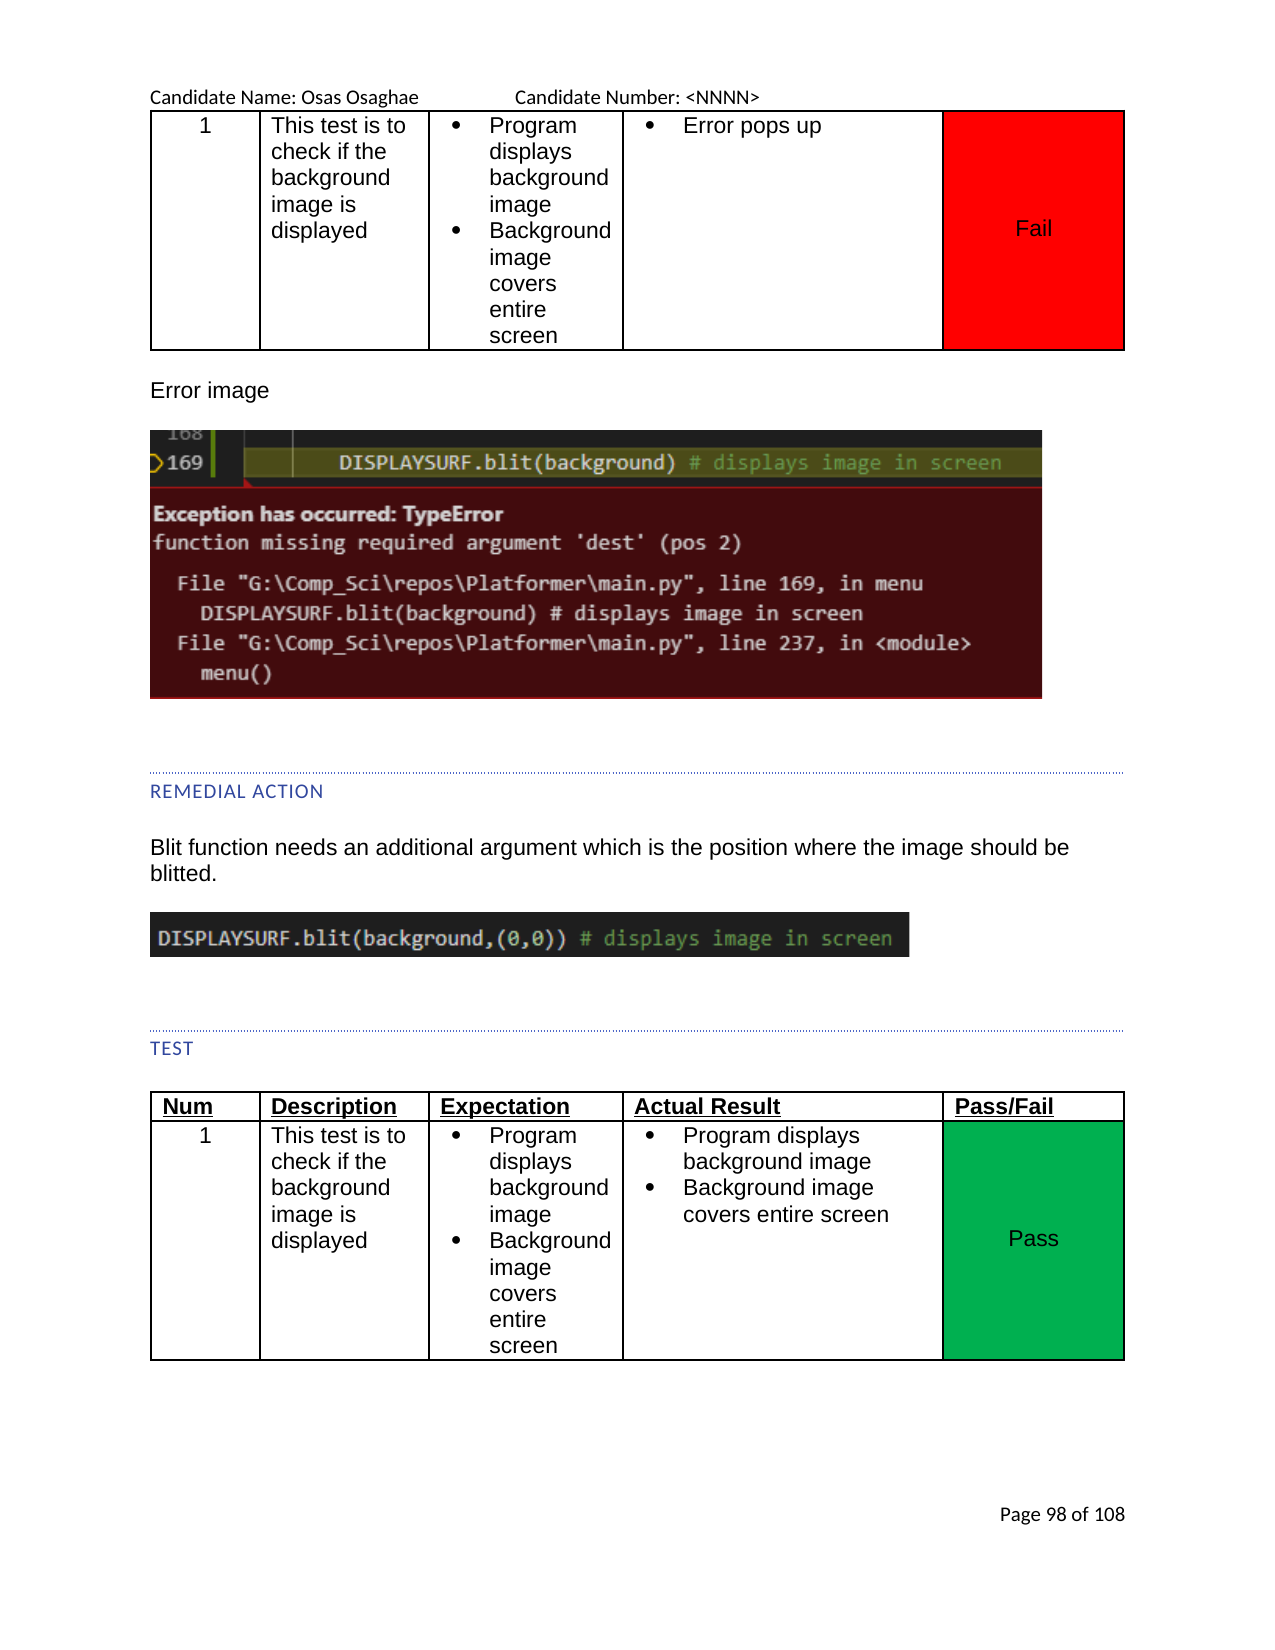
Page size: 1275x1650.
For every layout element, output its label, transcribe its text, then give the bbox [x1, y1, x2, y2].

table_header Num [152, 1093, 259, 1119]
picture [150, 912, 910, 957]
table_cell Program displays background image Background image covers entire screen [624, 1122, 942, 1359]
table_header Actual Result [624, 1093, 942, 1119]
table_header Pass/Fail [944, 1093, 1123, 1119]
table_cell 1 [152, 112, 259, 349]
table_cell Program displays background image Background image covers entire screen [430, 1122, 622, 1359]
table_cell This test is to check if the background image is displayed [261, 112, 428, 349]
table_cell Program displays background image Background image covers entire screen [430, 112, 622, 349]
table_header Description [261, 1093, 428, 1119]
table_cell Pass [944, 1122, 1123, 1359]
subtitle Test [150, 1030, 1125, 1061]
table_header Expectation [430, 1093, 622, 1119]
table_cell Fail [944, 112, 1123, 349]
table_cell This test is to check if the background image is displayed [261, 1122, 428, 1359]
picture [150, 430, 1043, 699]
text Error image [150, 377, 1125, 404]
table_cell Error pops up [624, 112, 942, 349]
text Blit function needs an additional argument which is the position where the image should be blitted. [150, 833, 1125, 886]
table_cell 1 [152, 1122, 259, 1359]
subtitle Remedial Action [150, 772, 1125, 803]
